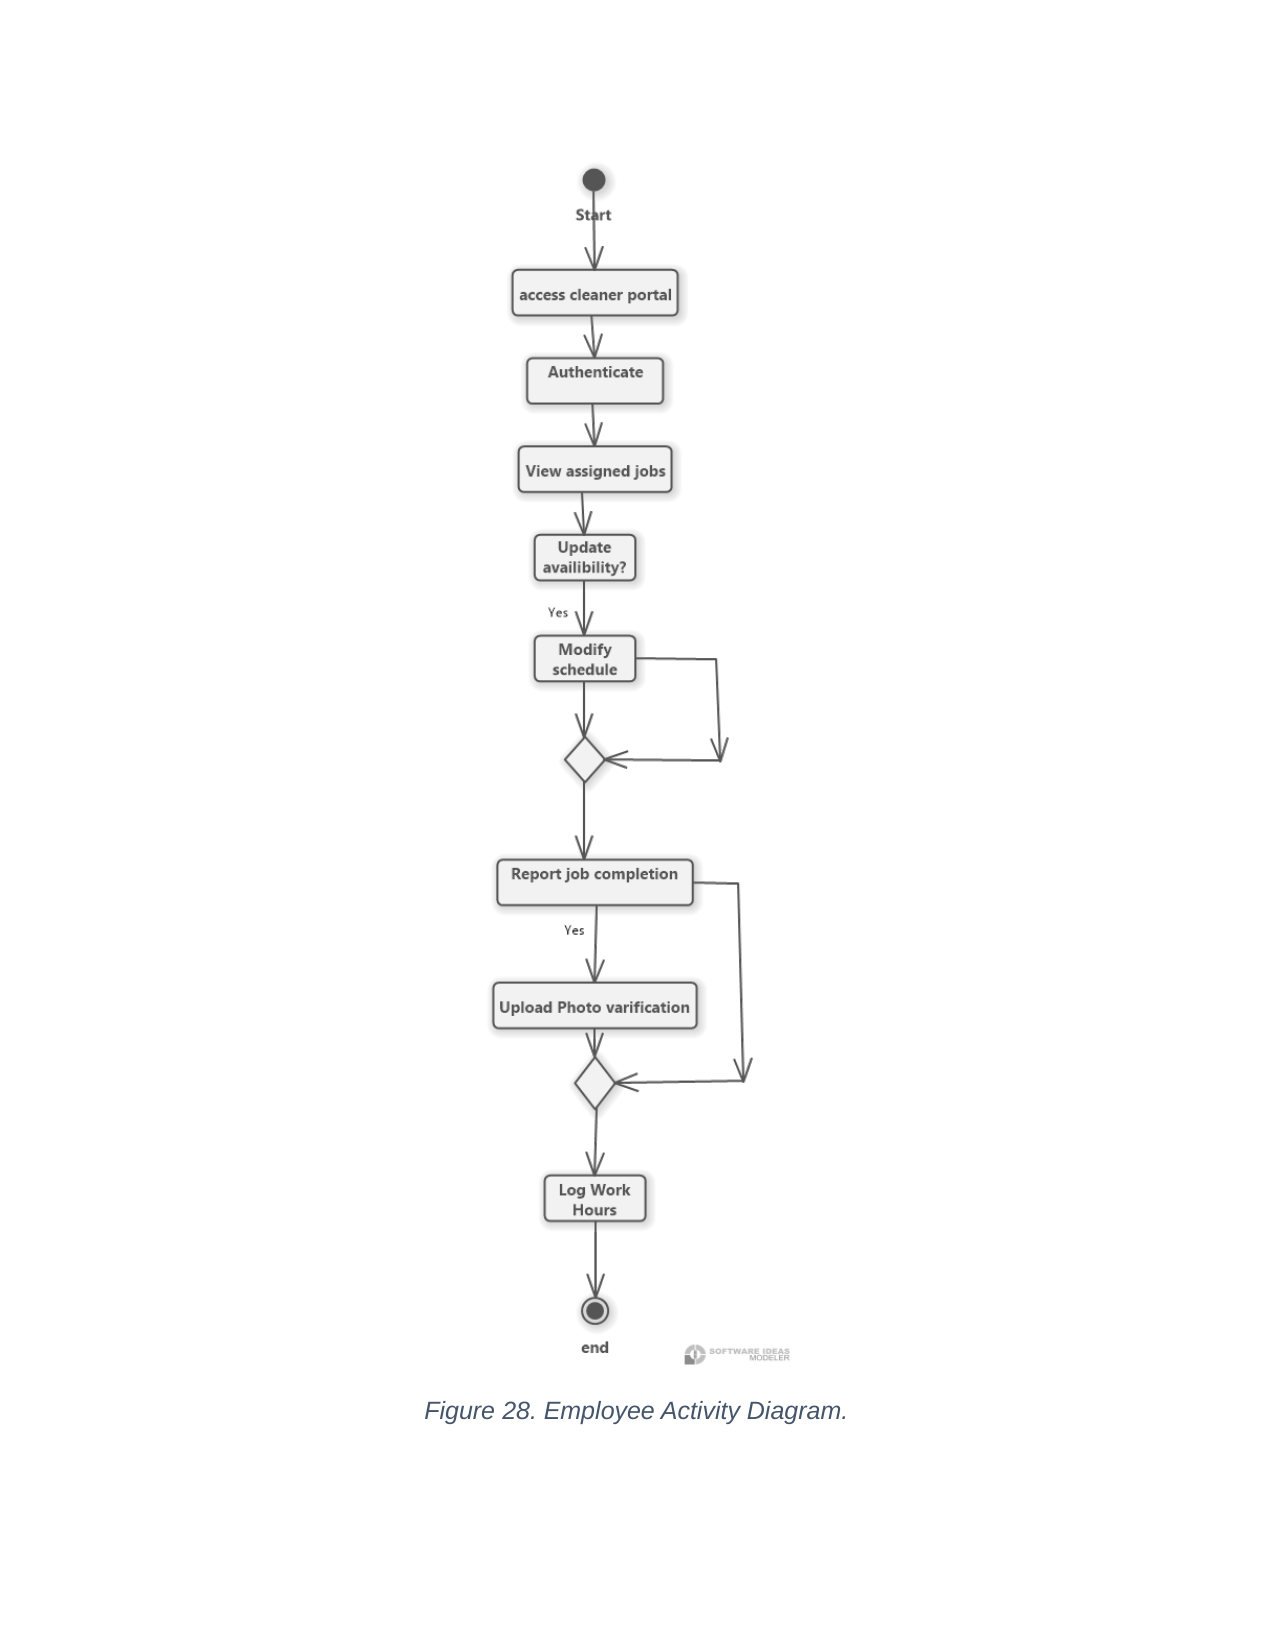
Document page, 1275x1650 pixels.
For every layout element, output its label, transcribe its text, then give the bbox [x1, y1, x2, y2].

picture [475, 150, 800, 1377]
text Figure 28. Employee Activity Diagram. [150, 1396, 1125, 1425]
